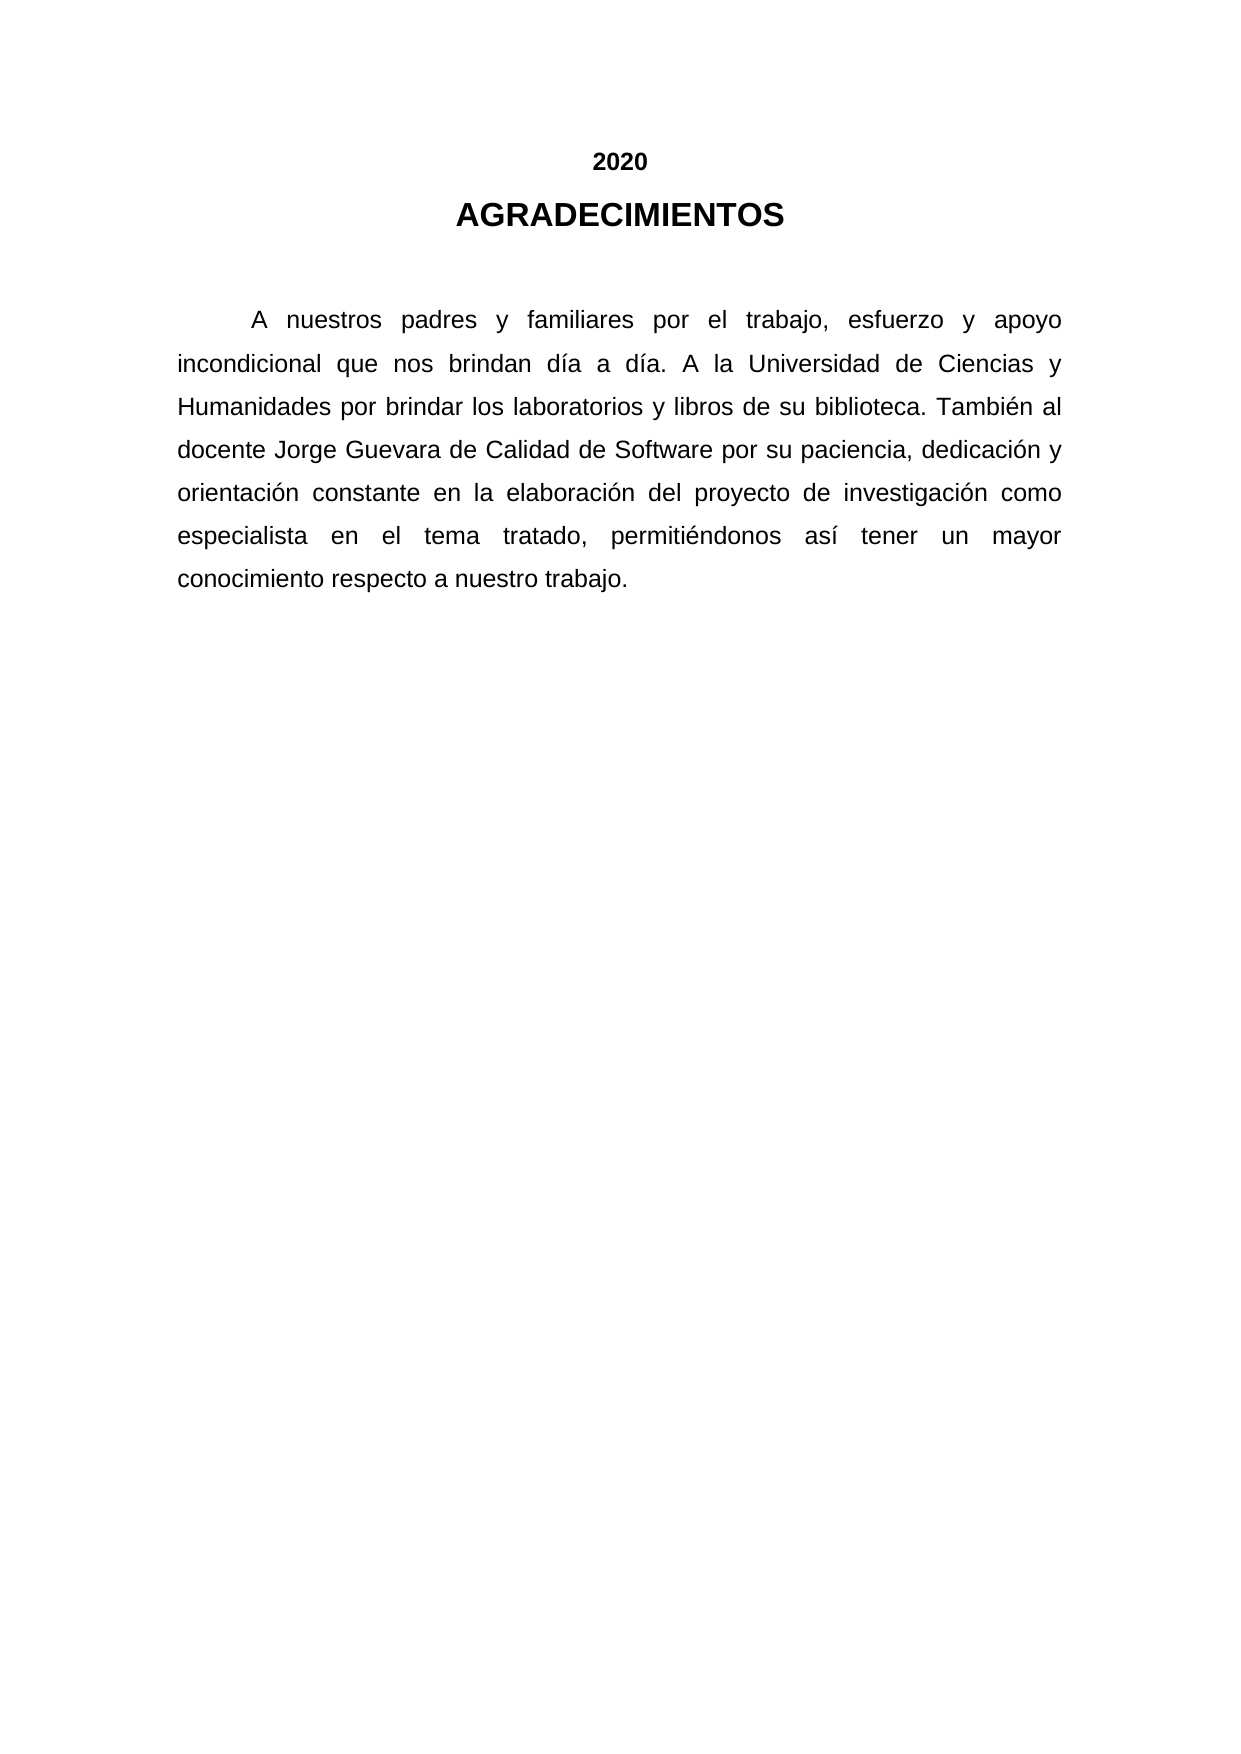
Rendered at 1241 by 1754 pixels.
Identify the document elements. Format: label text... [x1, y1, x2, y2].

text AGRADECIMIENTOS [177, 195, 1063, 233]
text A nuestros padres y familiares por el trabajo, esfuerzo y apoyo incondicional que nos brindan día a día. A la Universidad de Ciencias y Humanidades por brindar los laboratorios y libros de su biblioteca. También al docente Jorge Guevara de Calidad de Software por su paciencia, dedicación y orientación constante en la elaboración del proyecto de investigación como especialista en el tema tratado, permitiéndonos así tener un mayor conocimiento respecto a nuestro trabajo. [177, 306, 1063, 593]
text 2020 [177, 147, 1063, 176]
